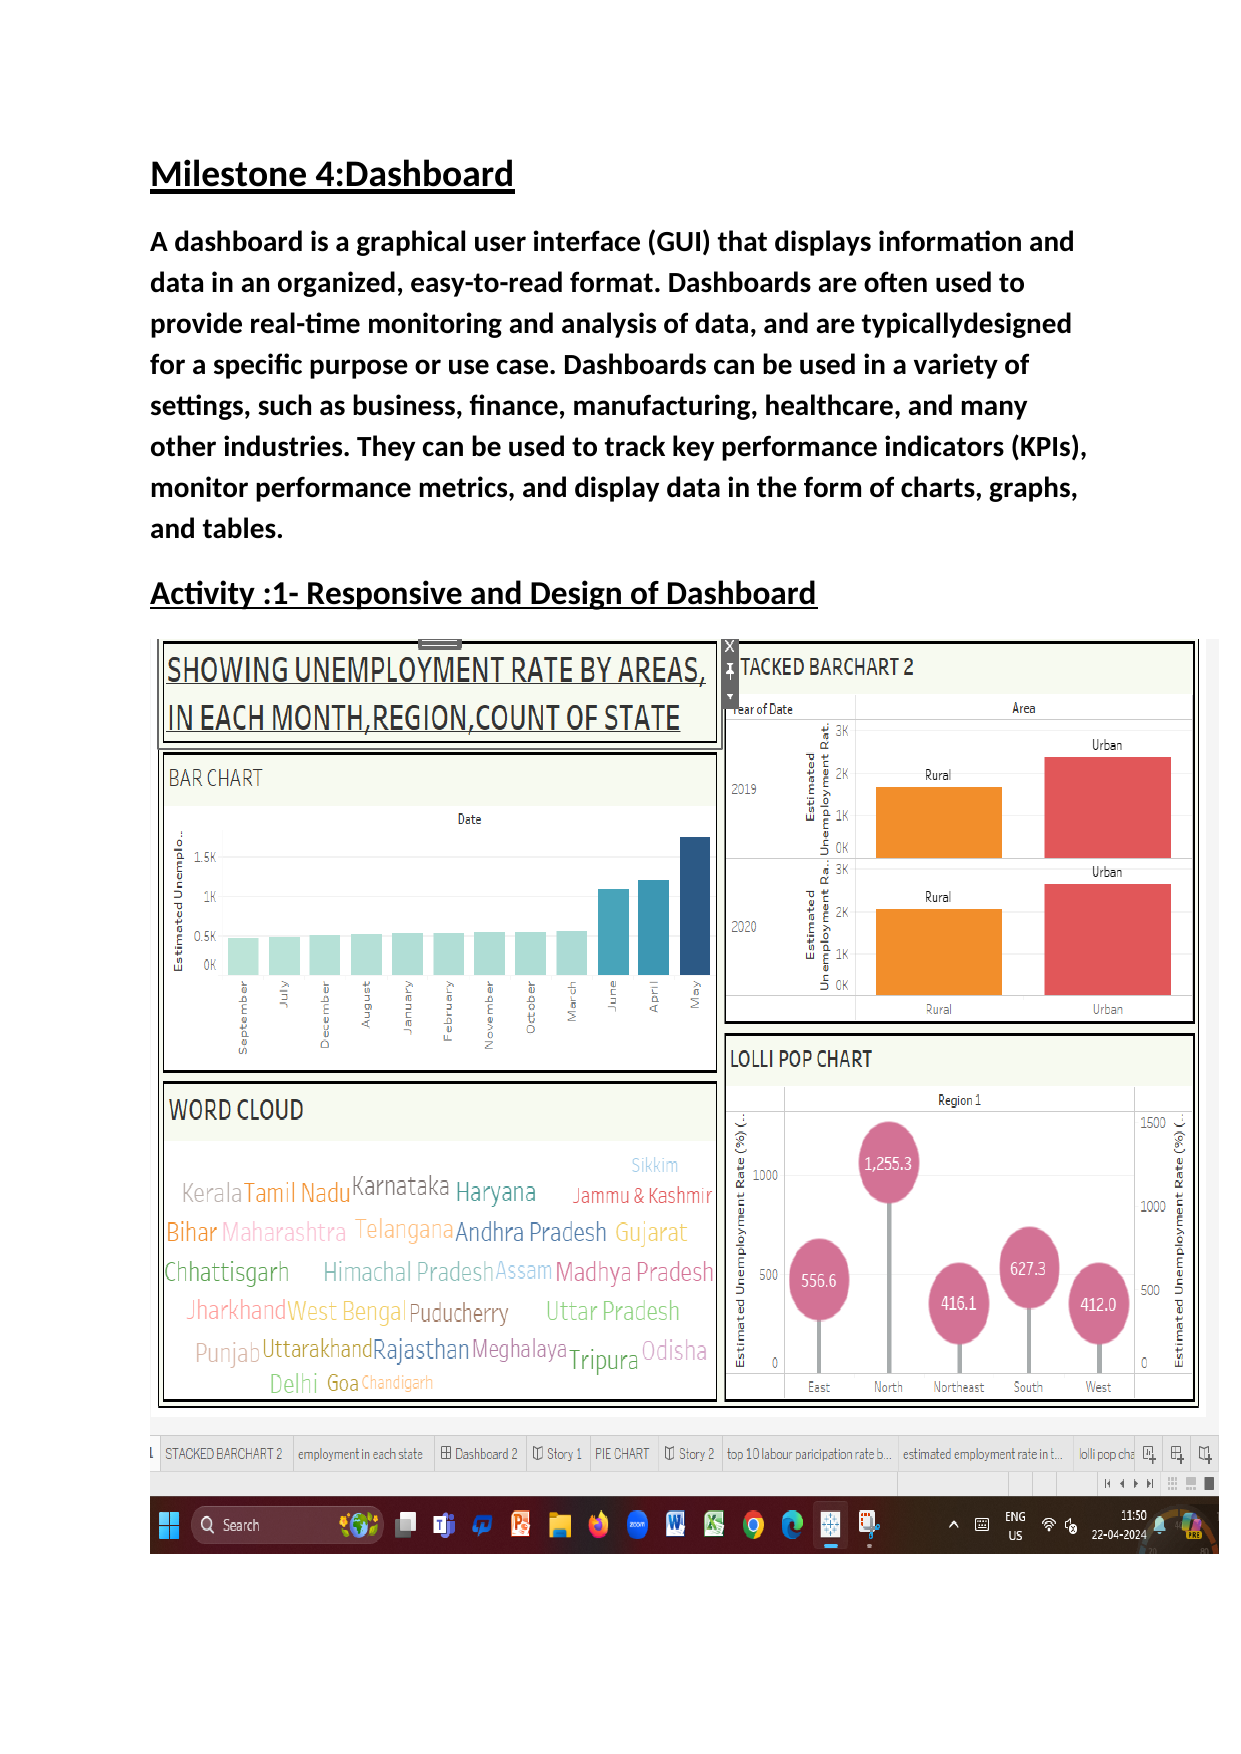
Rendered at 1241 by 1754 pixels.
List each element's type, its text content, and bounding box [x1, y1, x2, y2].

picture [150, 639, 1219, 1554]
text A dashboard is a graphical user interface (GUI) that displays information and data in an organized, easy-to-read format. Dashboards are often used to provide real-time monitoring and analysis of data, and are typicallydesigned for a specific purpose or use case. Dashboards can be used in a variety of settings, such as business, finance, manufacturing, healthcare, and many other industries. They can be used to track key performance indicators (KPIs), monitor performance metrics, and display data in the form of charts, graphs, and tables. [150, 223, 1090, 546]
text Milestone 4:Dashboard [150, 150, 1090, 196]
text Activity :1- Responsive and Design of Dashboard [150, 572, 1090, 613]
